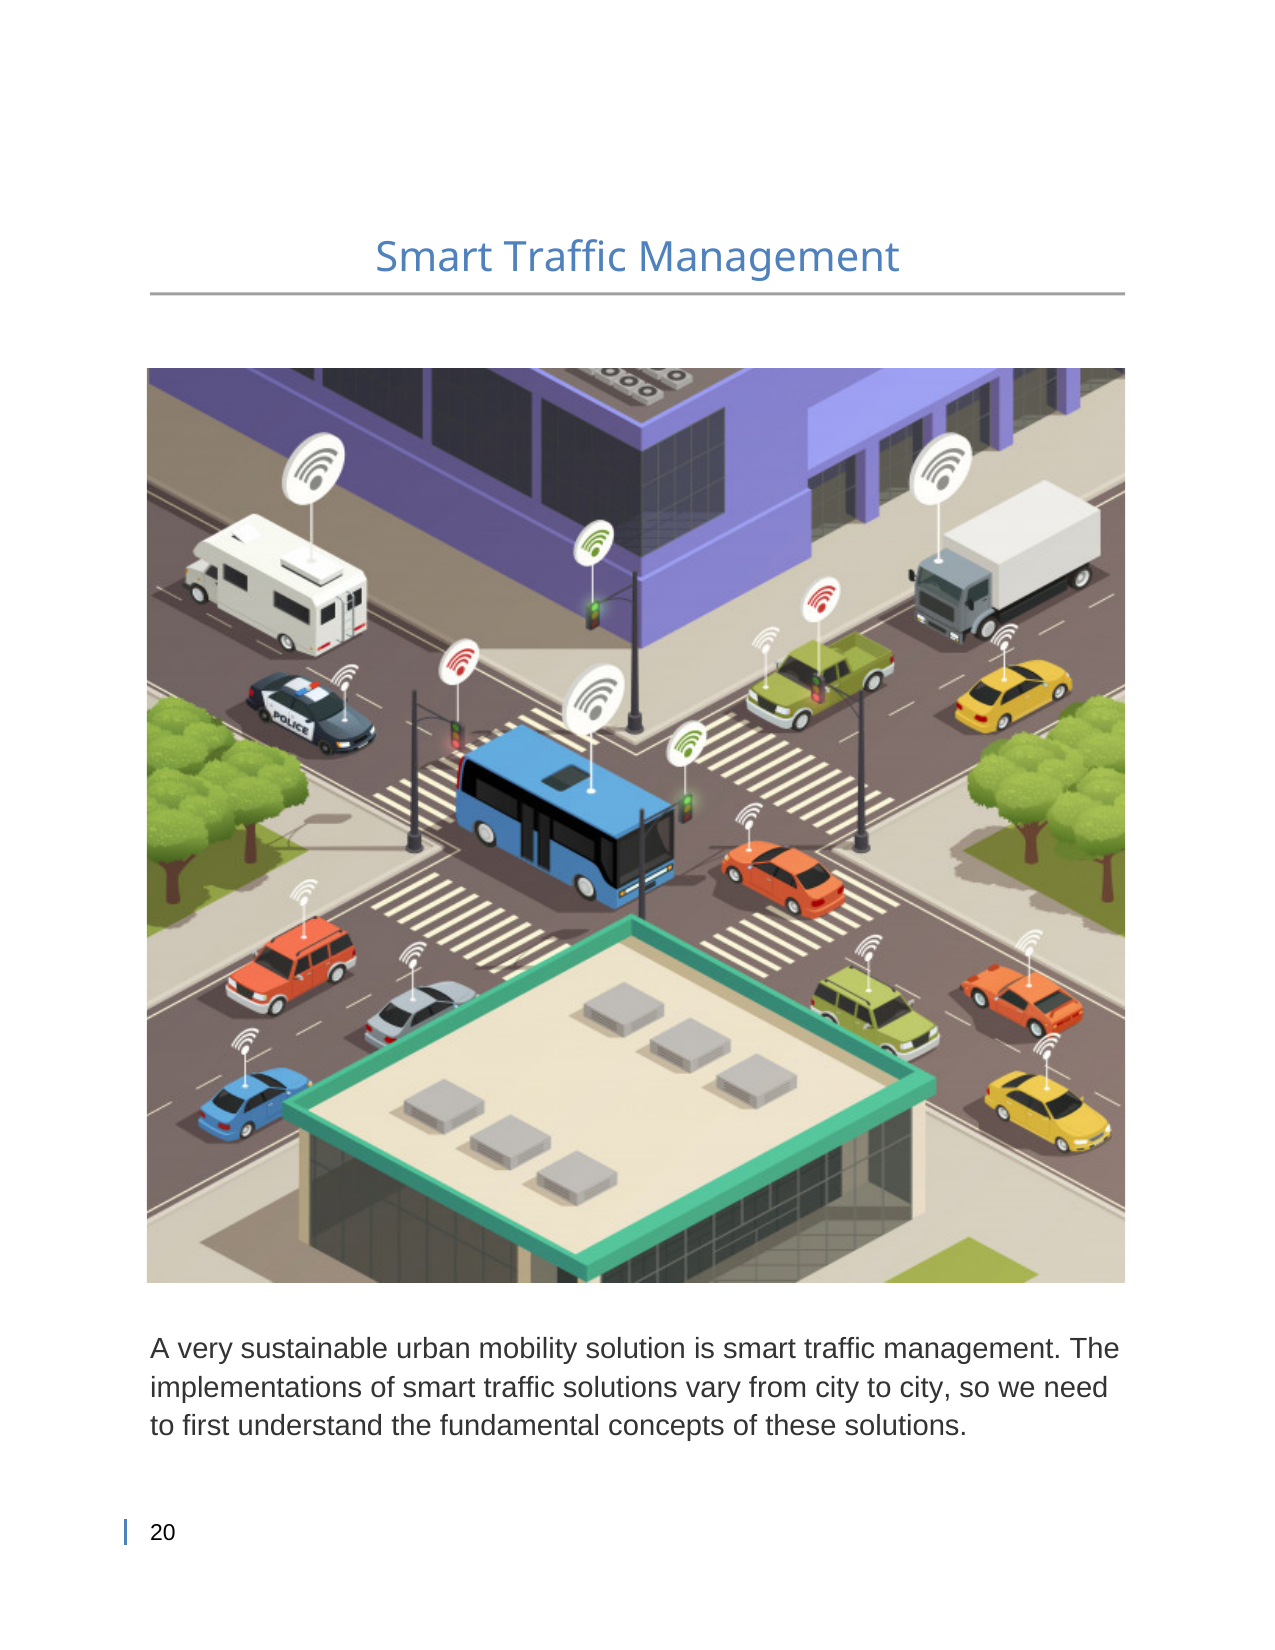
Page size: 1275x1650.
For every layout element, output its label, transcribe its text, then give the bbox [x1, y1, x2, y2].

text A very sustainable urban mobility solution is smart traffic management. The implementations of smart traffic solutions vary from city to city, so we need to first understand the fundamental concepts of these solutions. [150, 1331, 1125, 1442]
picture [146, 368, 1125, 1283]
subtitle Smart Traffic Management [150, 227, 1125, 284]
